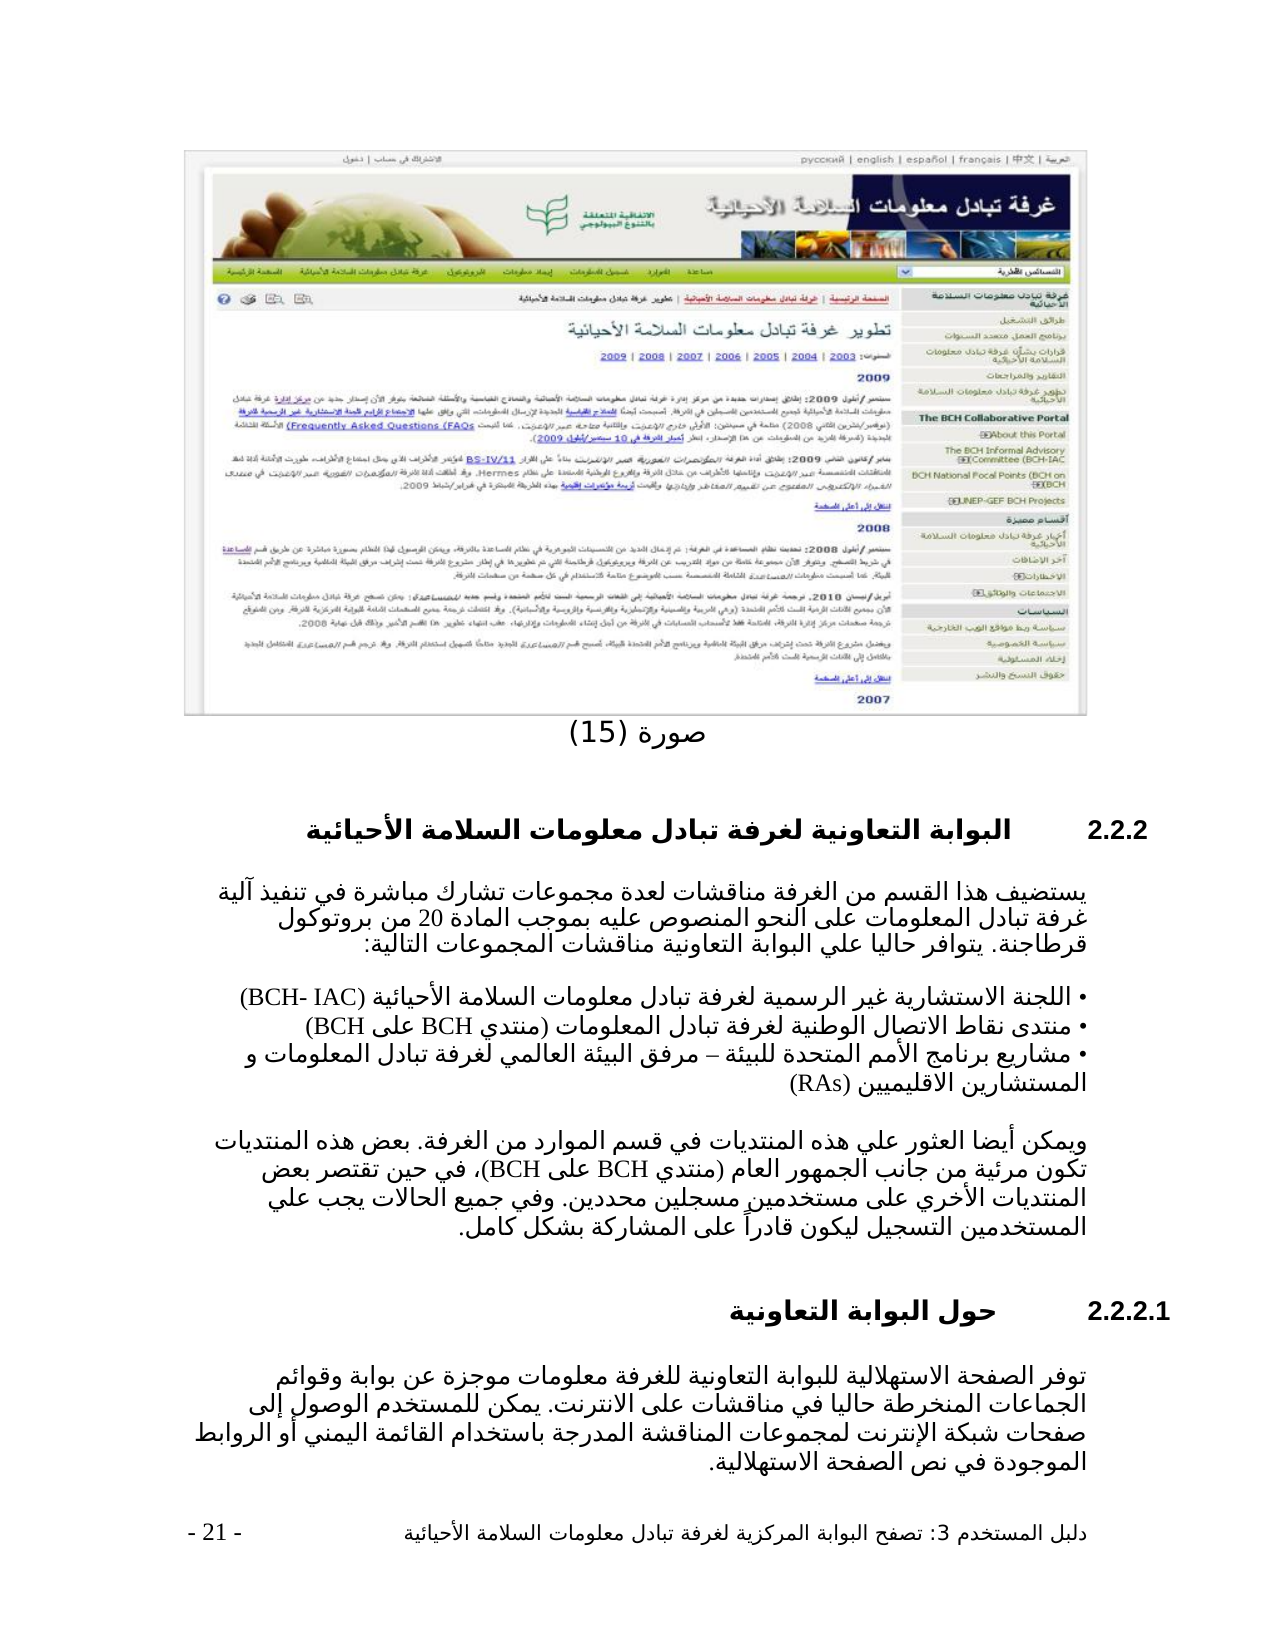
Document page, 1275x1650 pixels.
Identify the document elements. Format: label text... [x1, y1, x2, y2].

text • منتدى نقاط الاتصال الوطنية لغرفة تبادل المعلومات (منتدي BCH على BCH) [187, 1011, 1087, 1039]
text صورة (15) [187, 716, 1087, 749]
text توفر الصفحة الاستهلالية للبوابة التعاونية للغرفة معلومات موجزة عن بوابة وقوائم الجماعات المنخرطة حاليا في مناقشات على الانترنت. يمكن للمستخدم الوصول إلى صفحات شبكة الإنترنت لمجموعات المناقشة المدرجة باستخدام القائمة اليمني أو الروابط الموجودة في نص الصفحة الاستهلالية. [187, 1361, 1087, 1476]
text يستضيف هذا القسم من الغرفة مناقشات لعدة مجموعات تشارك مباشرة في تنفيذ آلية غرفة تبادل المعلومات على النحو المنصوص عليه بموجب المادة 20 من بروتوكول قرطاجنة. يتوافر حاليا علي البوابة التعاونية مناقشات المجموعات التالية: [187, 880, 1087, 958]
subtitle البوابة التعاونية لغرفة تبادل معلومات السلامة الأحيائية [187, 814, 1087, 845]
text • اللجنة الاستشارية غير الرسمية لغرفة تبادل معلومات السلامة الأحيائية (BCH- IAC) [187, 982, 1087, 1011]
text • مشاريع برنامج الأمم المتحدة للبيئة – مرفق البيئة العالمي لغرفة تبادل المعلومات و المستشارين الاقليميين (RAs) ويمكن أيضا العثور علي هذه المنتديات في قسم الموارد من الغرفة. بعض هذه المنتديات تكون مرئية من جانب الجمهور العام (منتدي BCH على BCH)، في حين تقتصر بعض المنتديات الأخري على مستخدمين مسجلين محددين. وفي جميع الحالات يجب علي المستخدمين التسجيل ليكون قادراً على المشاركة بشكل كامل. [187, 1039, 1087, 1241]
picture [183, 150, 1088, 716]
subtitle حول البوابة التعاونية [187, 1294, 1087, 1326]
